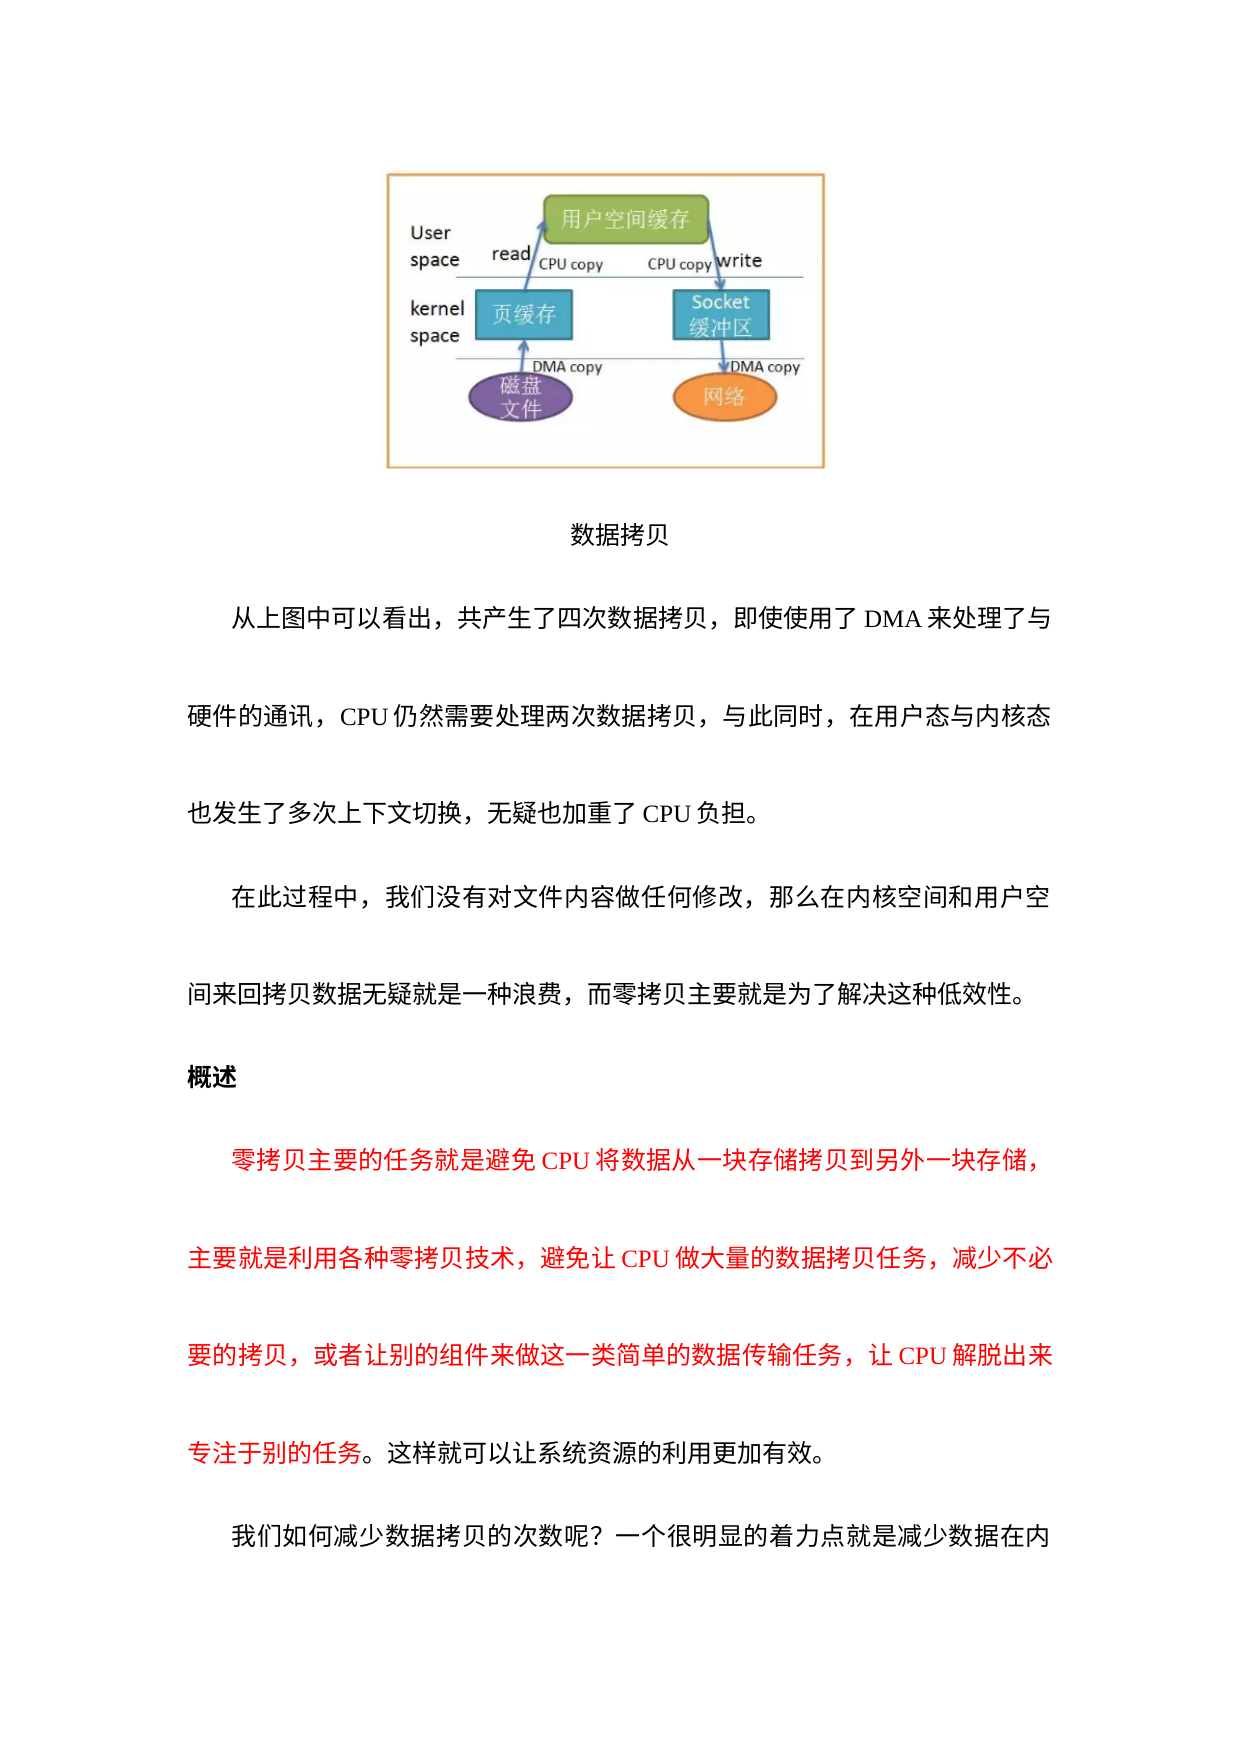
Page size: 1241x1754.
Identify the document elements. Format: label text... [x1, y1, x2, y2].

subtitle 概述 [187, 1043, 1053, 1108]
picture [369, 162, 871, 481]
text 从上图中可以看出，共产生了四次数据拷贝，即使使用了DMA来处理了与硬件的通讯，CPU仍然需要处理两次数据拷贝，与此同时，在用户态与内核态也发生了多次上下文切换，无疑也加重了CPU负担。 [187, 584, 1053, 844]
text 零拷贝主要的任务就是避免CPU将数据从一块存储拷贝到另外一块存储，主要就是利用各种零拷贝技术，避免让CPU做大量的数据拷贝任务，减少不必要的拷贝，或者让别的组件来做这一类简单的数据传输任务，让CPU解脱出来专注于别的任务。这样就可以让系统资源的利用更加有效。 [187, 1126, 1053, 1484]
text 数据拷贝 [187, 501, 1053, 566]
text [187, 1502, 1053, 1567]
text 在此过程中，我们没有对文件内容做任何修改，那么在内核空间和用户空间来回拷贝数据无疑就是一种浪费，而零拷贝主要就是为了解决这种低效性。 [187, 863, 1053, 1025]
